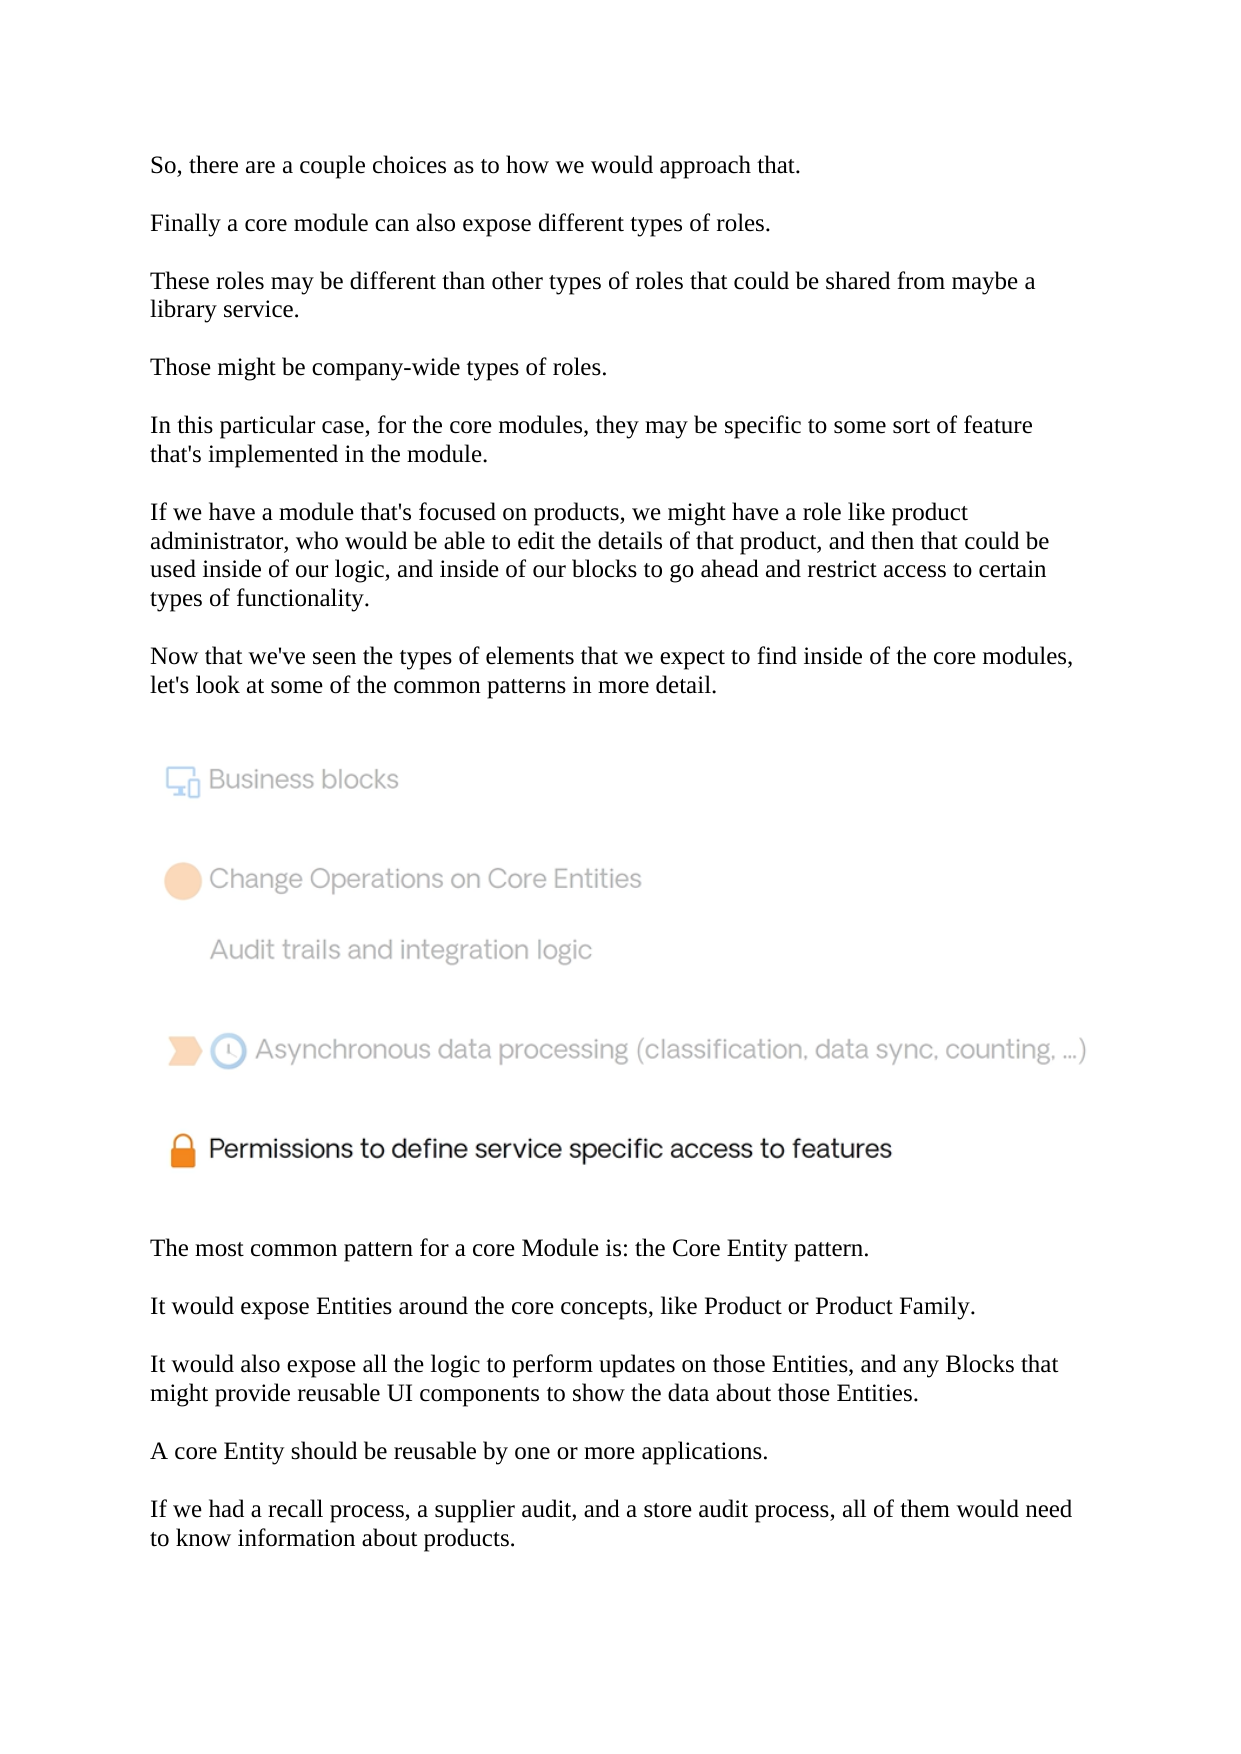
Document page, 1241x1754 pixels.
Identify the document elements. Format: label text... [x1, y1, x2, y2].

text If we have a module that's focused on products, we might have a role like product administrator, who would be able to edit the details of that product, and then that could be used inside of our logic, and inside of our blocks to go ahead and restrict access to certain types of functionality. [150, 497, 1090, 612]
text The most common pattern for a core Module is: the Core Entity pattern. [150, 1233, 1090, 1262]
text Finally a core module can also expose different types of roles. [150, 208, 1090, 237]
text So, there are a couple choices as to how we would approach that. [150, 150, 1090, 179]
text Now that we've seen the types of elements that we expect to find inside of the core modules, let's look at some of the common patterns in more detail. [150, 641, 1090, 699]
text It would also expose all the logic to perform updates on those Entities, and any Blocks that might provide reusable UI components to show the data about those Entities. [150, 1349, 1090, 1407]
text If we had a recall process, a supplier audit, and a store audit process, all of them would need to know information about products. [150, 1494, 1090, 1551]
text In this particular case, for the core modules, they may be specific to some sort of feature that's implemented in the module. [150, 410, 1090, 468]
text A core Entity should be reusable by one or more applications. [150, 1436, 1090, 1465]
picture [150, 756, 1091, 1205]
text These roles may be different than other types of roles that could be shared from maybe a library service. [150, 266, 1090, 323]
text Those might be company-wide types of roles. [150, 352, 1090, 381]
text It would expose Entities around the core concepts, like Product or Product Family. [150, 1291, 1090, 1320]
